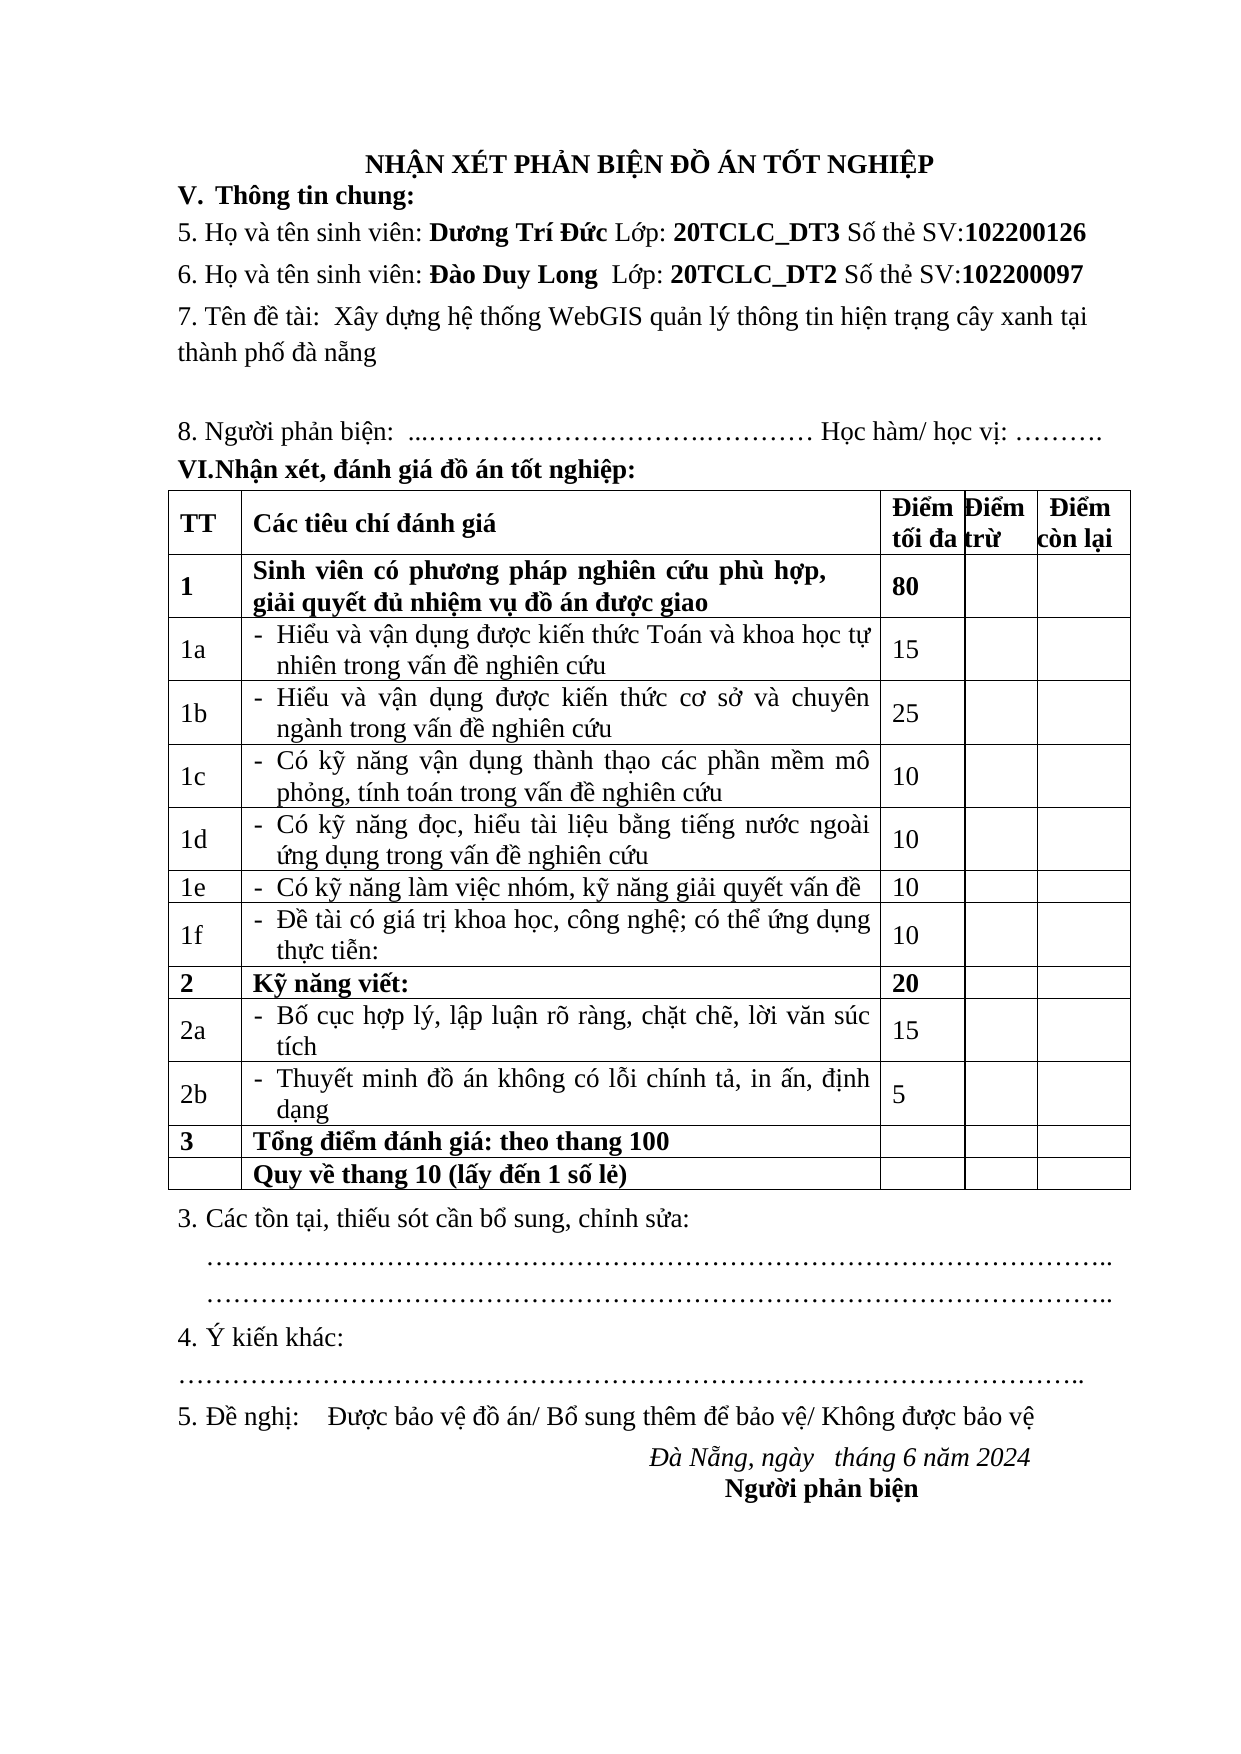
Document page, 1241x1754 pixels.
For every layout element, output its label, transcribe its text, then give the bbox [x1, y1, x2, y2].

text 5. Họ và tên sinh viên: Dương Trí Đức Lớp: 20TCLC_DT3 Số thẻ SV:102200126 [177, 216, 1152, 247]
table_cell 5 [881, 1062, 964, 1124]
table_cell [966, 871, 1037, 902]
table_cell [1038, 871, 1130, 902]
table_cell Hiểu và vận dụng được kiến thức Toán và khoa học tự nhiên trong vấn đề nghiên cứu [242, 618, 880, 680]
text Người phản biện [177, 1472, 1122, 1503]
table_cell [966, 967, 1037, 998]
text 6. Họ và tên sinh viên: Đào Duy Long Lớp: 20TCLC_DT2 Số thẻ SV:102200097 [177, 258, 1152, 289]
list Các tồn tại, thiếu sót cần bổ sung, chỉnh sửa: [177, 1202, 1122, 1233]
table_cell 1a [169, 618, 241, 680]
table_cell [966, 555, 1037, 617]
table_cell 10 [881, 903, 964, 966]
table_cell 15 [881, 618, 964, 680]
text NHẬN XÉT PHẢN BIỆN ĐỒ ÁN TỐT NGHIỆP [177, 148, 1122, 179]
table_cell 2a [169, 999, 241, 1061]
table_cell 2b [169, 1062, 241, 1124]
table_cell 2 [169, 967, 241, 998]
table_cell [966, 745, 1037, 807]
table_header TT [169, 491, 241, 553]
table_cell Quy về thang 10 (lấy đến 1 số lẻ) [242, 1158, 880, 1189]
table_cell [966, 1126, 1037, 1157]
table_cell [966, 999, 1037, 1061]
table_header Điểm trừ [966, 491, 1037, 553]
table_header Các tiêu chí đánh giá [242, 491, 880, 553]
table_cell Sinh viên có phương pháp nghiên cứu phù hợp, giải quyết đủ nhiệm vụ đồ án được giao [242, 555, 880, 617]
table_cell Đề tài có giá trị khoa học, công nghệ; có thể ứng dụng thực tiễn: [242, 903, 880, 966]
table_cell Có kỹ năng đọc, hiểu tài liệu bằng tiếng nước ngoài ứng dụng trong vấn đề nghiên cứu [242, 808, 880, 870]
table_cell 10 [881, 871, 964, 902]
table_header Điểm còn lại [1038, 491, 1130, 553]
table_cell 80 [881, 555, 964, 617]
table_cell [1038, 618, 1130, 680]
table_cell 10 [881, 745, 964, 807]
table_cell [1038, 1158, 1130, 1189]
table_cell Hiểu và vận dụng được kiến thức cơ sở và chuyên ngành trong vấn đề nghiên cứu [242, 681, 880, 743]
table_cell [1038, 903, 1130, 966]
table_cell [966, 681, 1037, 743]
table_cell [966, 1158, 1037, 1189]
table_cell Bố cục hợp lý, lập luận rõ ràng, chặt chẽ, lời văn súc tích [242, 999, 880, 1061]
text ……………………………………………………………………………………….. [177, 1358, 1122, 1389]
table_cell [169, 1158, 241, 1189]
table_cell [1038, 967, 1130, 998]
list Thông tin chung: [177, 179, 1122, 210]
table_cell [881, 1126, 964, 1157]
table_cell 1f [169, 903, 241, 966]
list Nhận xét, đánh giá đồ án tốt nghiệp: [177, 453, 1122, 484]
table_cell 25 [881, 681, 964, 743]
table_cell [966, 1062, 1037, 1124]
table_cell [1038, 681, 1130, 743]
table_cell [966, 618, 1037, 680]
table_cell 3 [169, 1126, 241, 1157]
table_cell [966, 808, 1037, 870]
table_cell [1038, 999, 1130, 1061]
list Ý kiến khác: [177, 1321, 1122, 1352]
text ……………………………………………………………………………………….. [205, 1240, 1122, 1271]
table_cell Kỹ năng viết: [242, 967, 880, 998]
text 8. Người phản biện: ...………………………….………… Học hàm/ học vị: ………. [177, 415, 1122, 446]
table_cell Thuyết minh đồ án không có lỗi chính tả, in ấn, định dạng [242, 1062, 880, 1124]
table_cell 1c [169, 745, 241, 807]
table_cell [1038, 745, 1130, 807]
table_cell [1038, 808, 1130, 870]
table_header Điểm tối đa [881, 491, 964, 553]
text ……………………………………………………………………………………….. [205, 1277, 1122, 1308]
text 7. Tên đề tài: Xây dựng hệ thống WebGIS quản lý thông tin hiện trạng cây xanh tại thành phố đà nẵng [177, 300, 1152, 367]
table_cell [1038, 1126, 1130, 1157]
table_cell Tổng điểm đánh giá: theo thang 100 [242, 1126, 880, 1157]
table_cell Có kỹ năng làm việc nhóm, kỹ năng giải quyết vấn đề [242, 871, 880, 902]
table_cell [1038, 555, 1130, 617]
table_cell Có kỹ năng vận dụng thành thạo các phần mềm mô phỏng, tính toán trong vấn đề nghiên cứu [242, 745, 880, 807]
list Đề nghị: Được bảo vệ đồ án/ Bổ sung thêm để bảo vệ/ Không được bảo vệ [177, 1400, 1122, 1431]
table_cell 20 [881, 967, 964, 998]
table_cell 1d [169, 808, 241, 870]
table_cell 1e [169, 871, 241, 902]
table_cell 10 [881, 808, 964, 870]
table_cell [1038, 1062, 1130, 1124]
table_cell 15 [881, 999, 964, 1061]
text Đà Nẵng, ngày tháng 6 năm 2024 [369, 1441, 1122, 1472]
table_cell [966, 903, 1037, 966]
table_cell 1 [169, 555, 241, 617]
table_cell [881, 1158, 964, 1189]
table_cell 1b [169, 681, 241, 743]
